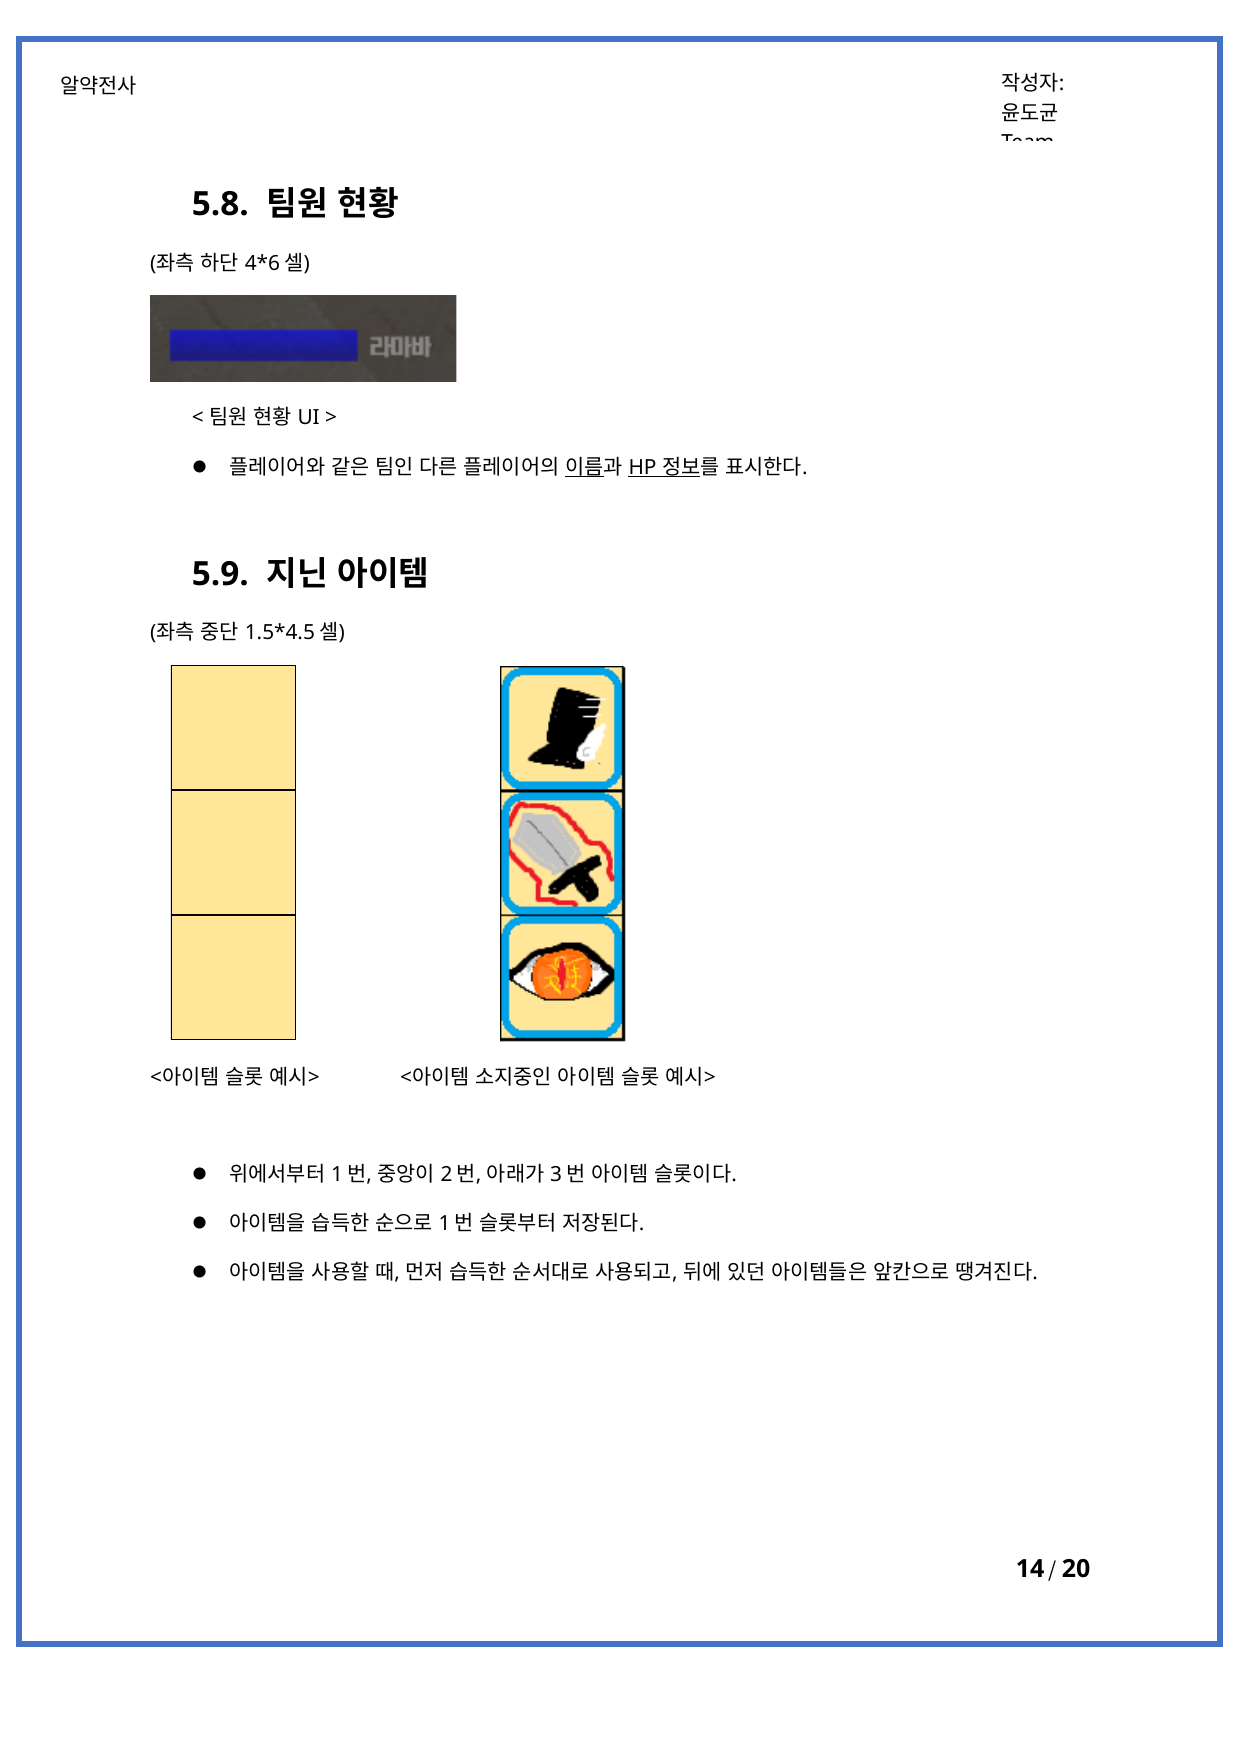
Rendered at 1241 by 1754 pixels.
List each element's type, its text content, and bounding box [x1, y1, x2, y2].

list 아이템을 사용할 때, 먼저 습득한 순서대로 사용되고, 뒤에 있던 아이템들은 앞칸으로 땡겨진다. [192, 1256, 1090, 1286]
text (좌측 하단 4*6셀) [150, 246, 1090, 276]
text < 팀원 현황 UI > [150, 401, 1090, 431]
text 지닌 아이템 [192, 547, 1090, 595]
list 아이템을 습득한 순으로 1번 슬롯부터 저장된다. [192, 1206, 1090, 1236]
text 팀원 현황 [192, 177, 1090, 226]
picture [500, 898, 518, 933]
picture [500, 666, 627, 1043]
picture [509, 675, 614, 781]
picture [509, 801, 614, 906]
text (좌측 중단 1.5*4.5셀) [150, 616, 1090, 646]
picture [509, 924, 614, 1030]
picture [150, 295, 457, 382]
list 위에서부터 1번, 중앙이 2번, 아래가 3번 아이템 슬롯이다. [192, 1157, 1090, 1187]
text <아이템 슬롯 예시> <아이템 소지중인 아이템 슬롯 예시> [150, 1060, 1090, 1090]
picture [500, 666, 518, 684]
list 플레이어와 같은 팀인 다른 플레이어의 이름과 HP 정보를 표시한다. [192, 450, 1090, 480]
picture [500, 772, 518, 809]
